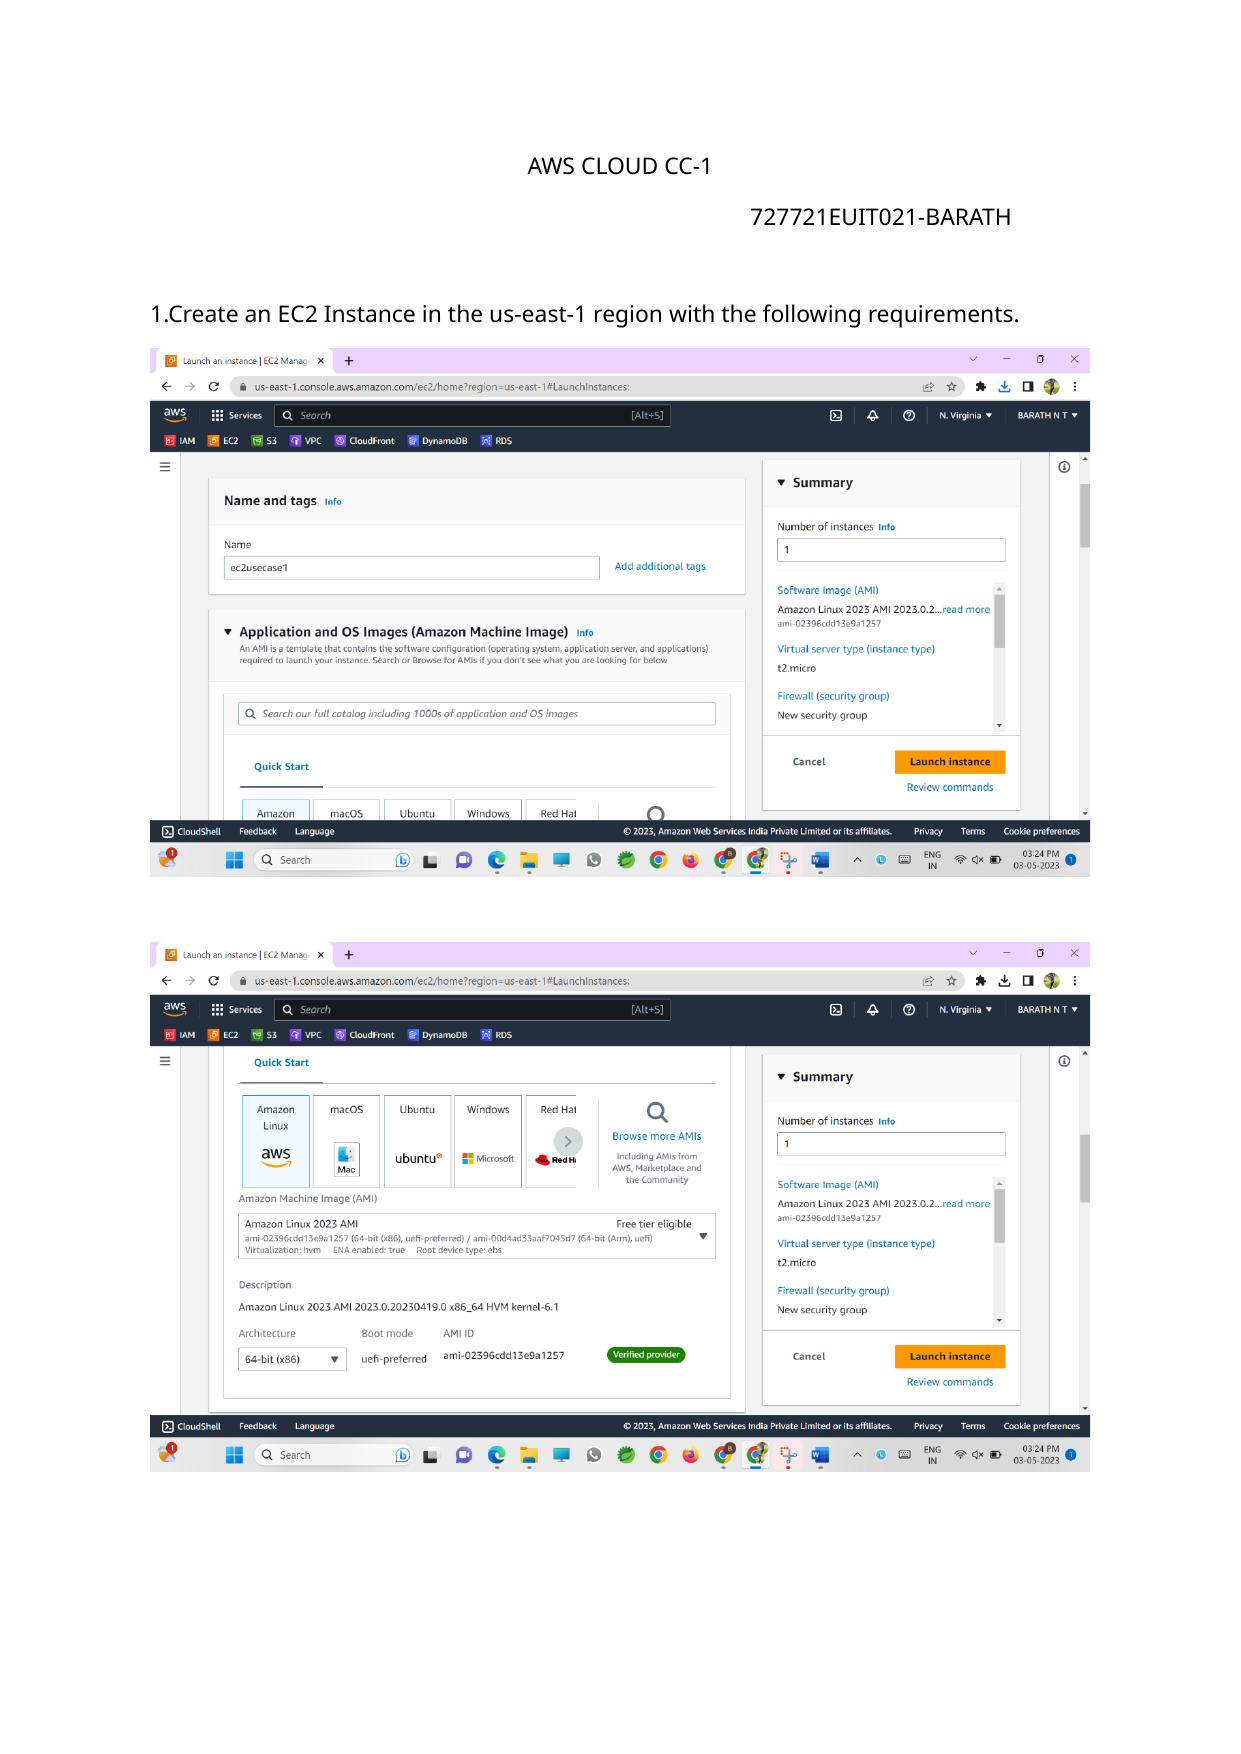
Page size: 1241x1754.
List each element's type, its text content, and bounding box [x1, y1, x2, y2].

text 1.Create an EC2 Instance in the us-east-1 region with the following requirements. [150, 298, 1090, 329]
picture [150, 348, 1091, 877]
text AWS CLOUD CC-1 [150, 150, 1090, 181]
text 727721EUIT021-BARATH [750, 200, 1090, 232]
picture [150, 942, 1091, 1472]
